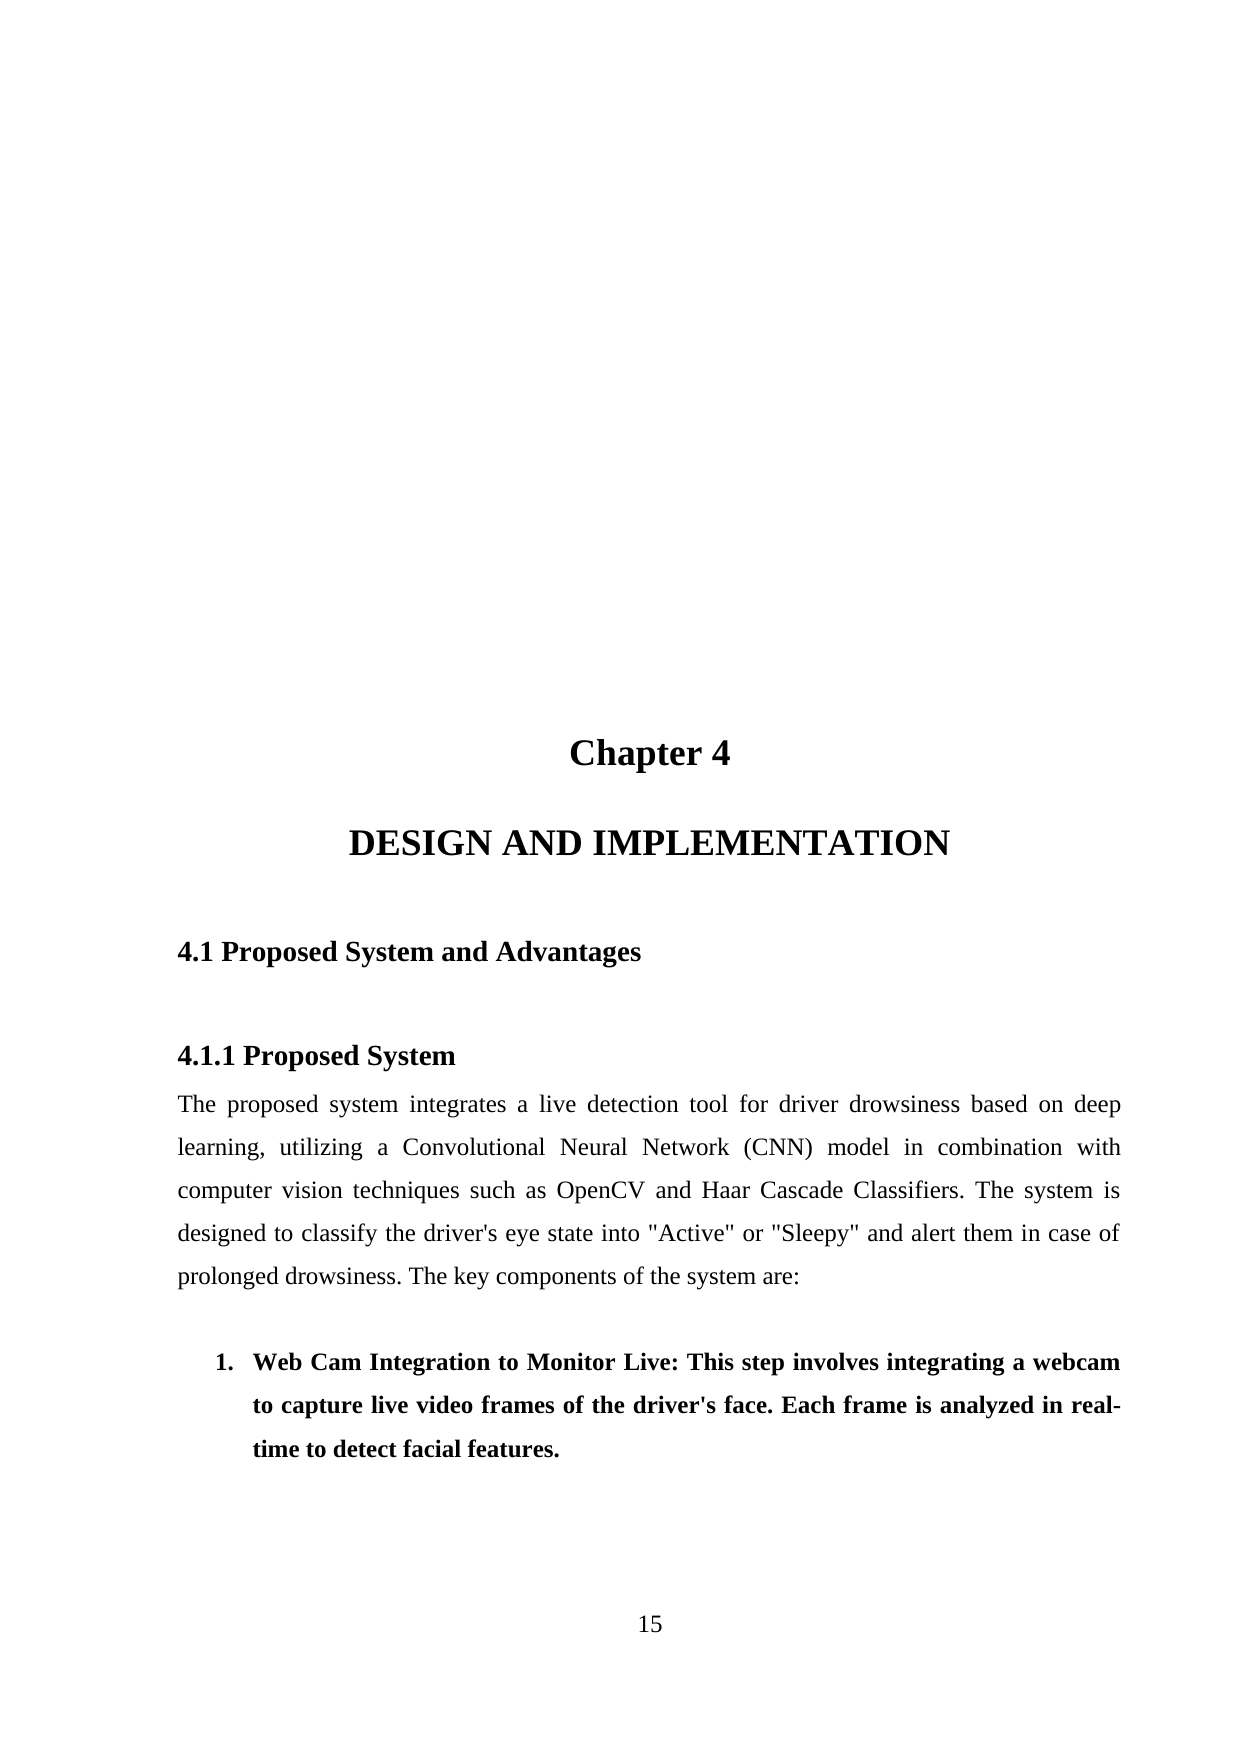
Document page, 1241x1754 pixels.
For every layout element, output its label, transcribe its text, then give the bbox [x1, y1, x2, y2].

subtitle Chapter 4 [177, 731, 1122, 774]
text DESIGN AND IMPLEMENTATION [177, 821, 1122, 864]
text The proposed system integrates a live detection tool for driver drowsiness based on deep learning, utilizing a Convolutional Neural Network (CNN) model in combination with computer vision techniques such as OpenCV and Haar Cascade Classifiers. The system is designed to classify the driver's eye state into "Active" or "Sleepy" and alert them in case of prolonged drowsiness. The key components of the system are: [177, 1089, 1122, 1290]
subtitle 4.1.1 Proposed System [177, 1038, 1122, 1072]
subtitle 4.1 Proposed System and Advantages [177, 934, 1122, 968]
list Web Cam Integration to Monitor Live: This step involves integrating a webcam to capture live video frames of the driver's face. Each frame is analyzed in real-time to detect facial features. [215, 1347, 1122, 1462]
